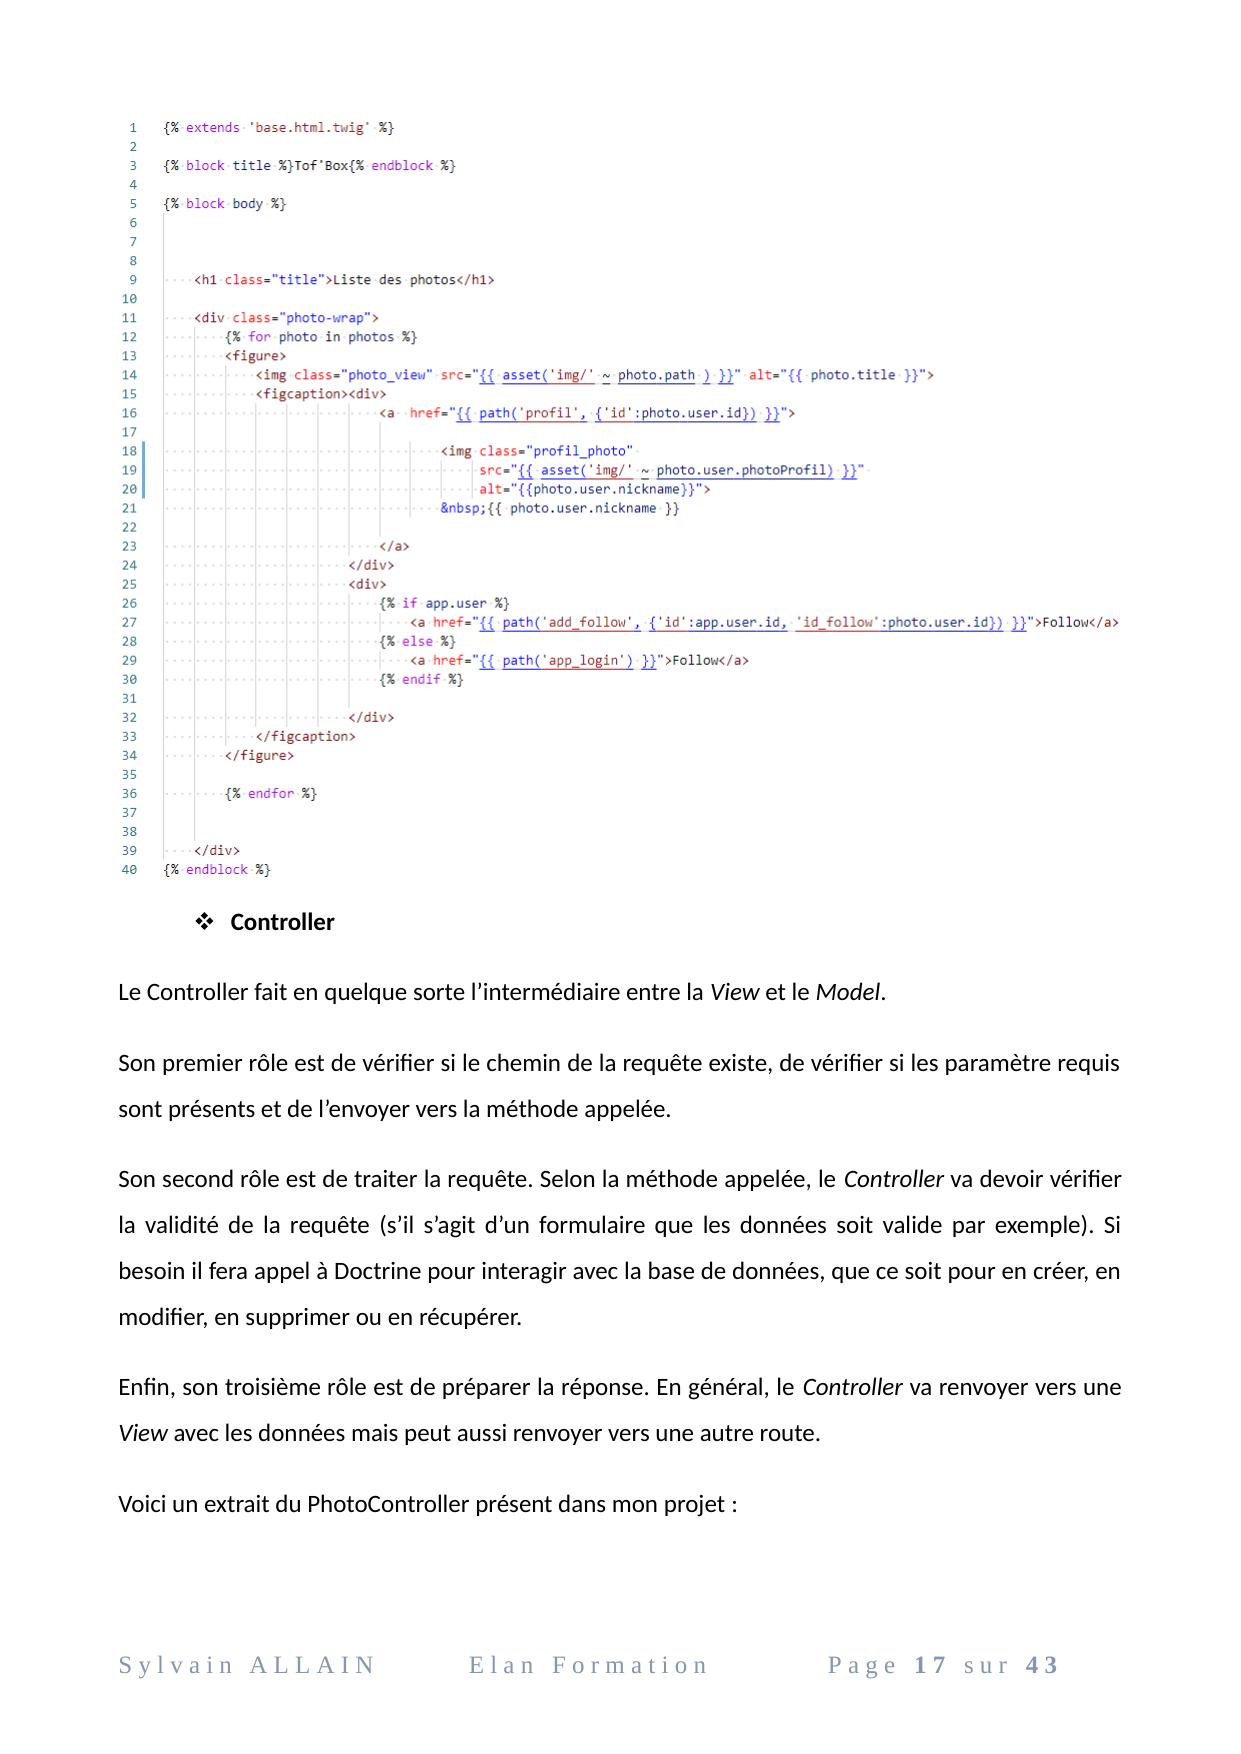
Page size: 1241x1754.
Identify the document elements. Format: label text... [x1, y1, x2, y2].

picture [118, 118, 1123, 879]
list Controller [193, 906, 1122, 936]
text Voici un extrait du PhotoController présent dans mon projet : [118, 1488, 1122, 1518]
text Son premier rôle est de vérifier si le chemin de la requête existe, de vérifier si les paramètre requis sont présents et de l’envoyer vers la méthode appelée. [118, 1047, 1122, 1123]
text Enfin, son troisième rôle est de préparer la réponse. En général, le Controller va renvoyer vers une View avec les données mais peut aussi renvoyer vers une autre route. [118, 1372, 1122, 1448]
text Le Controller fait en quelque sorte l’intermédiaire entre la View et le Model. [118, 976, 1122, 1007]
text Son second rôle est de traiter la requête. Selon la méthode appelée, le Controller va devoir vérifier la validité de la requête (s’il s’agit d’un formulaire que les données soit valide par exemple). Si besoin il fera appel à Doctrine pour interagir avec la base de données, que ce soit pour en créer, en modifier, en supprimer ou en récupérer. [118, 1164, 1122, 1331]
